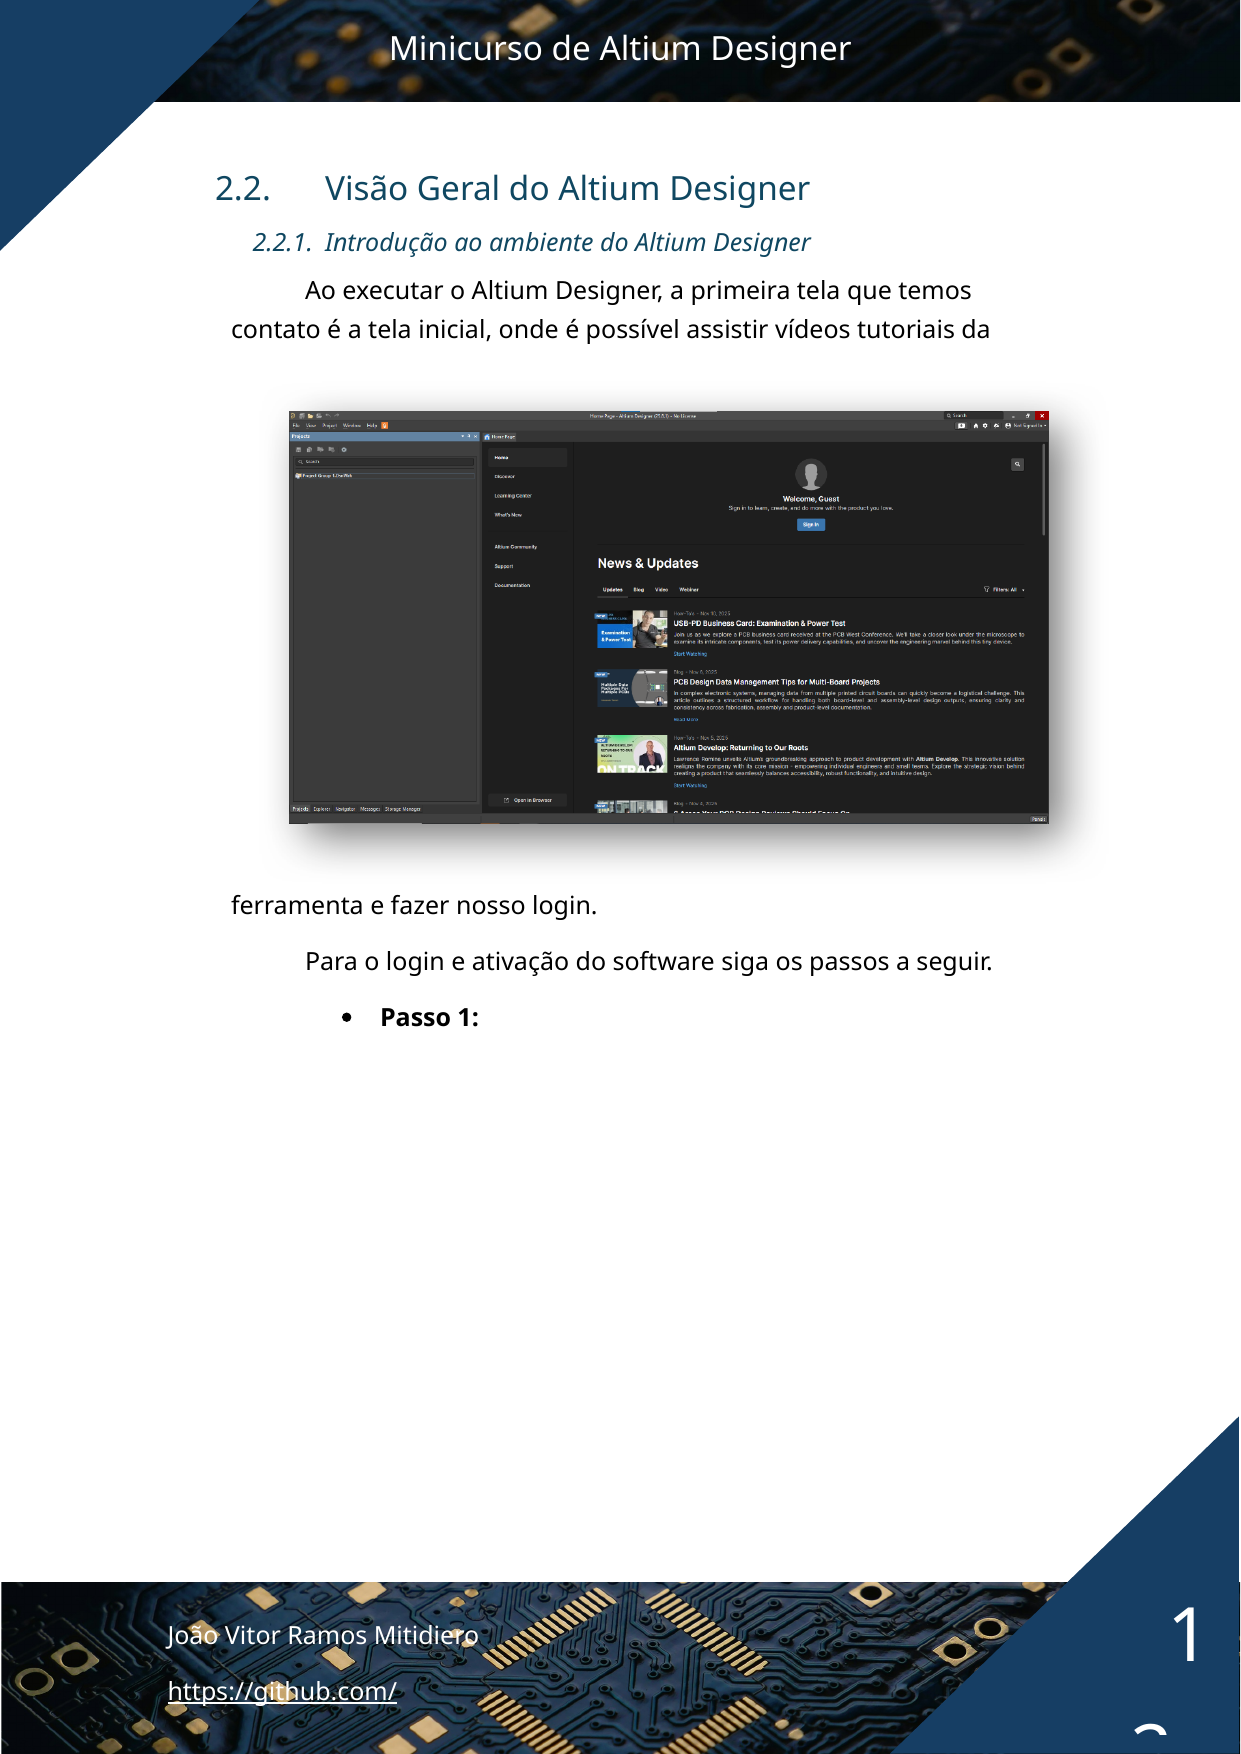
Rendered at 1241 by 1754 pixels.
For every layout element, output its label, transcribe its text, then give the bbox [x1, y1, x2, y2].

subtitle Visão Geral do Altium Designer [215, 164, 1063, 210]
picture [289, 411, 1049, 824]
picture [156, 0, 1241, 102]
picture [1, 1582, 1066, 1754]
list Passo 1: [342, 999, 1063, 1033]
subtitle Introdução ao ambiente do Altium Designer [252, 225, 1063, 259]
text Para o login e ativação do software siga os passos a seguir. [231, 943, 1063, 977]
